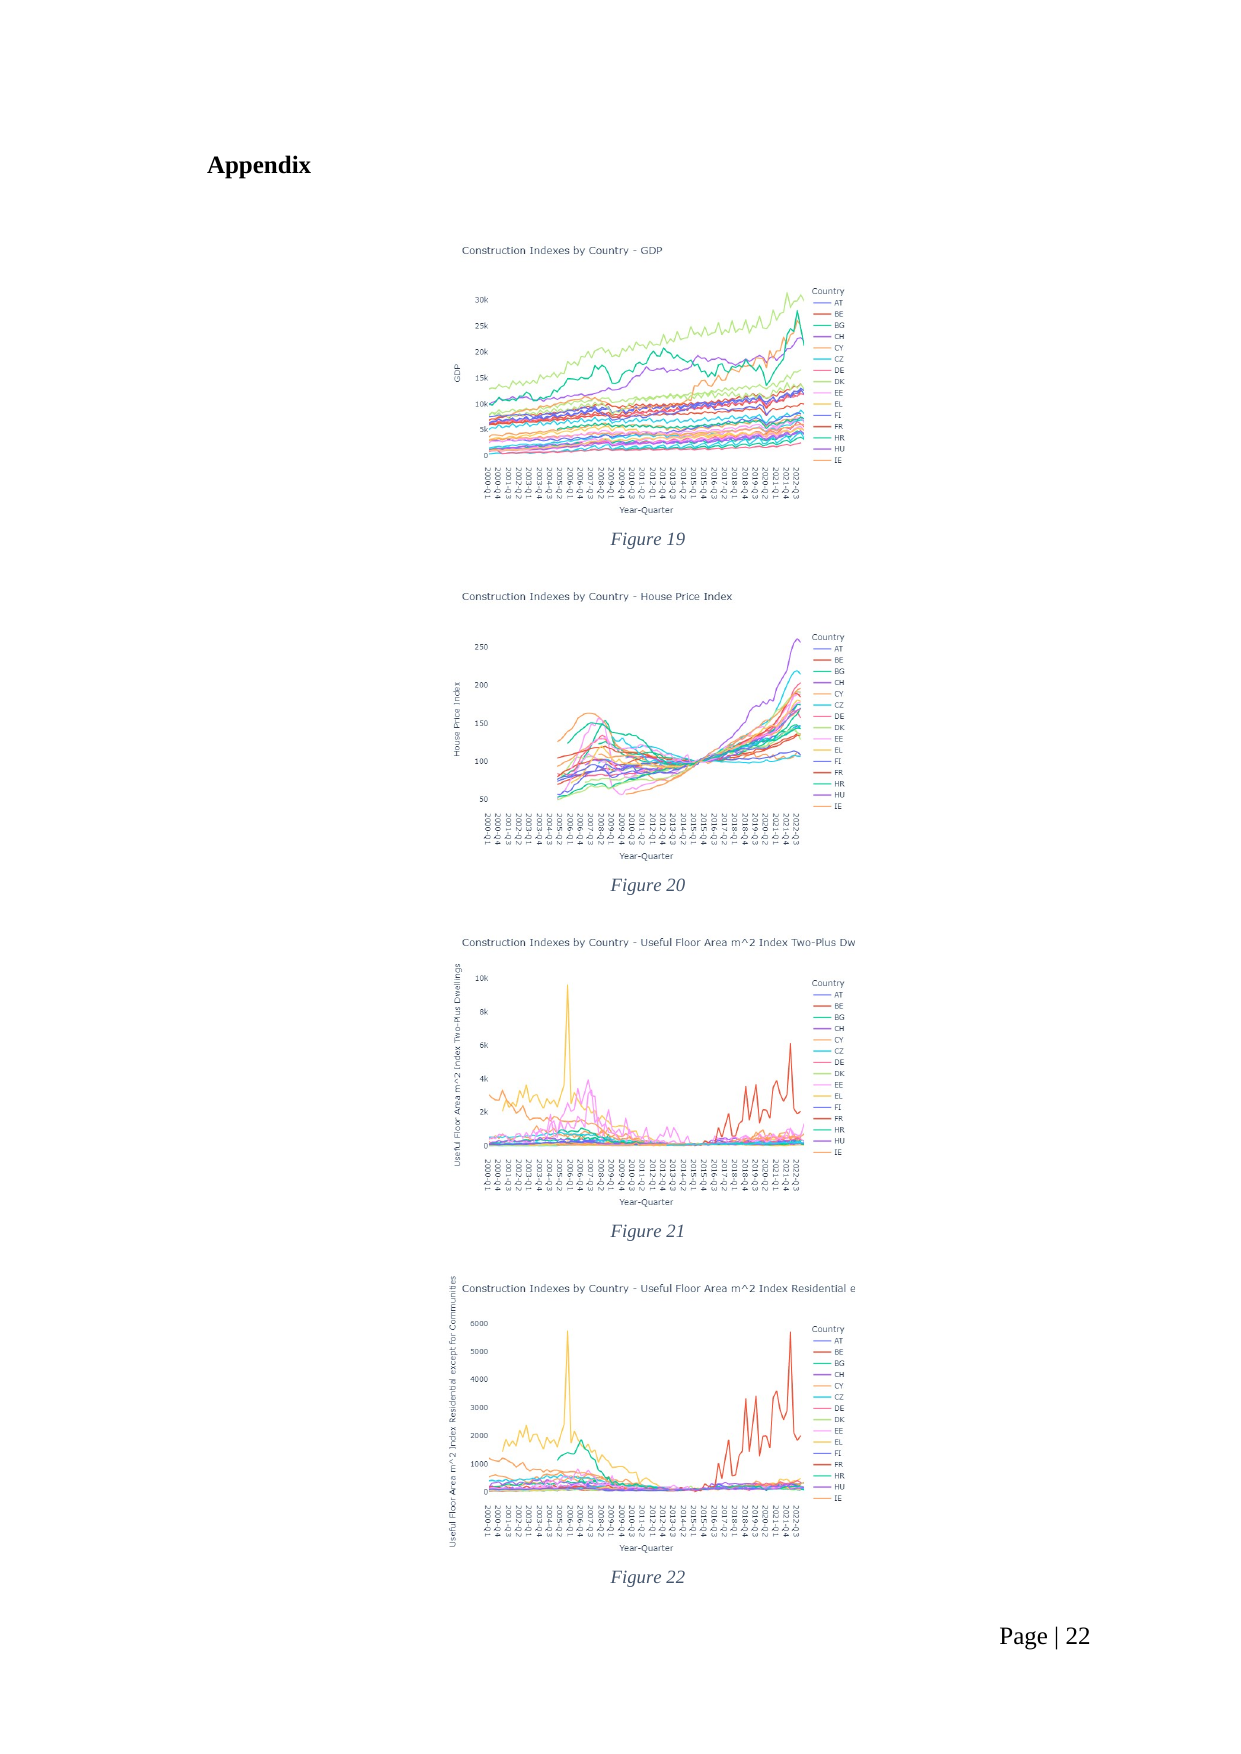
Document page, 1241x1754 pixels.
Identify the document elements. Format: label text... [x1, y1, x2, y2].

picture [441, 916, 856, 1212]
text Appendix [207, 150, 1090, 179]
picture [441, 224, 856, 520]
picture [441, 1262, 856, 1558]
picture [441, 570, 856, 866]
